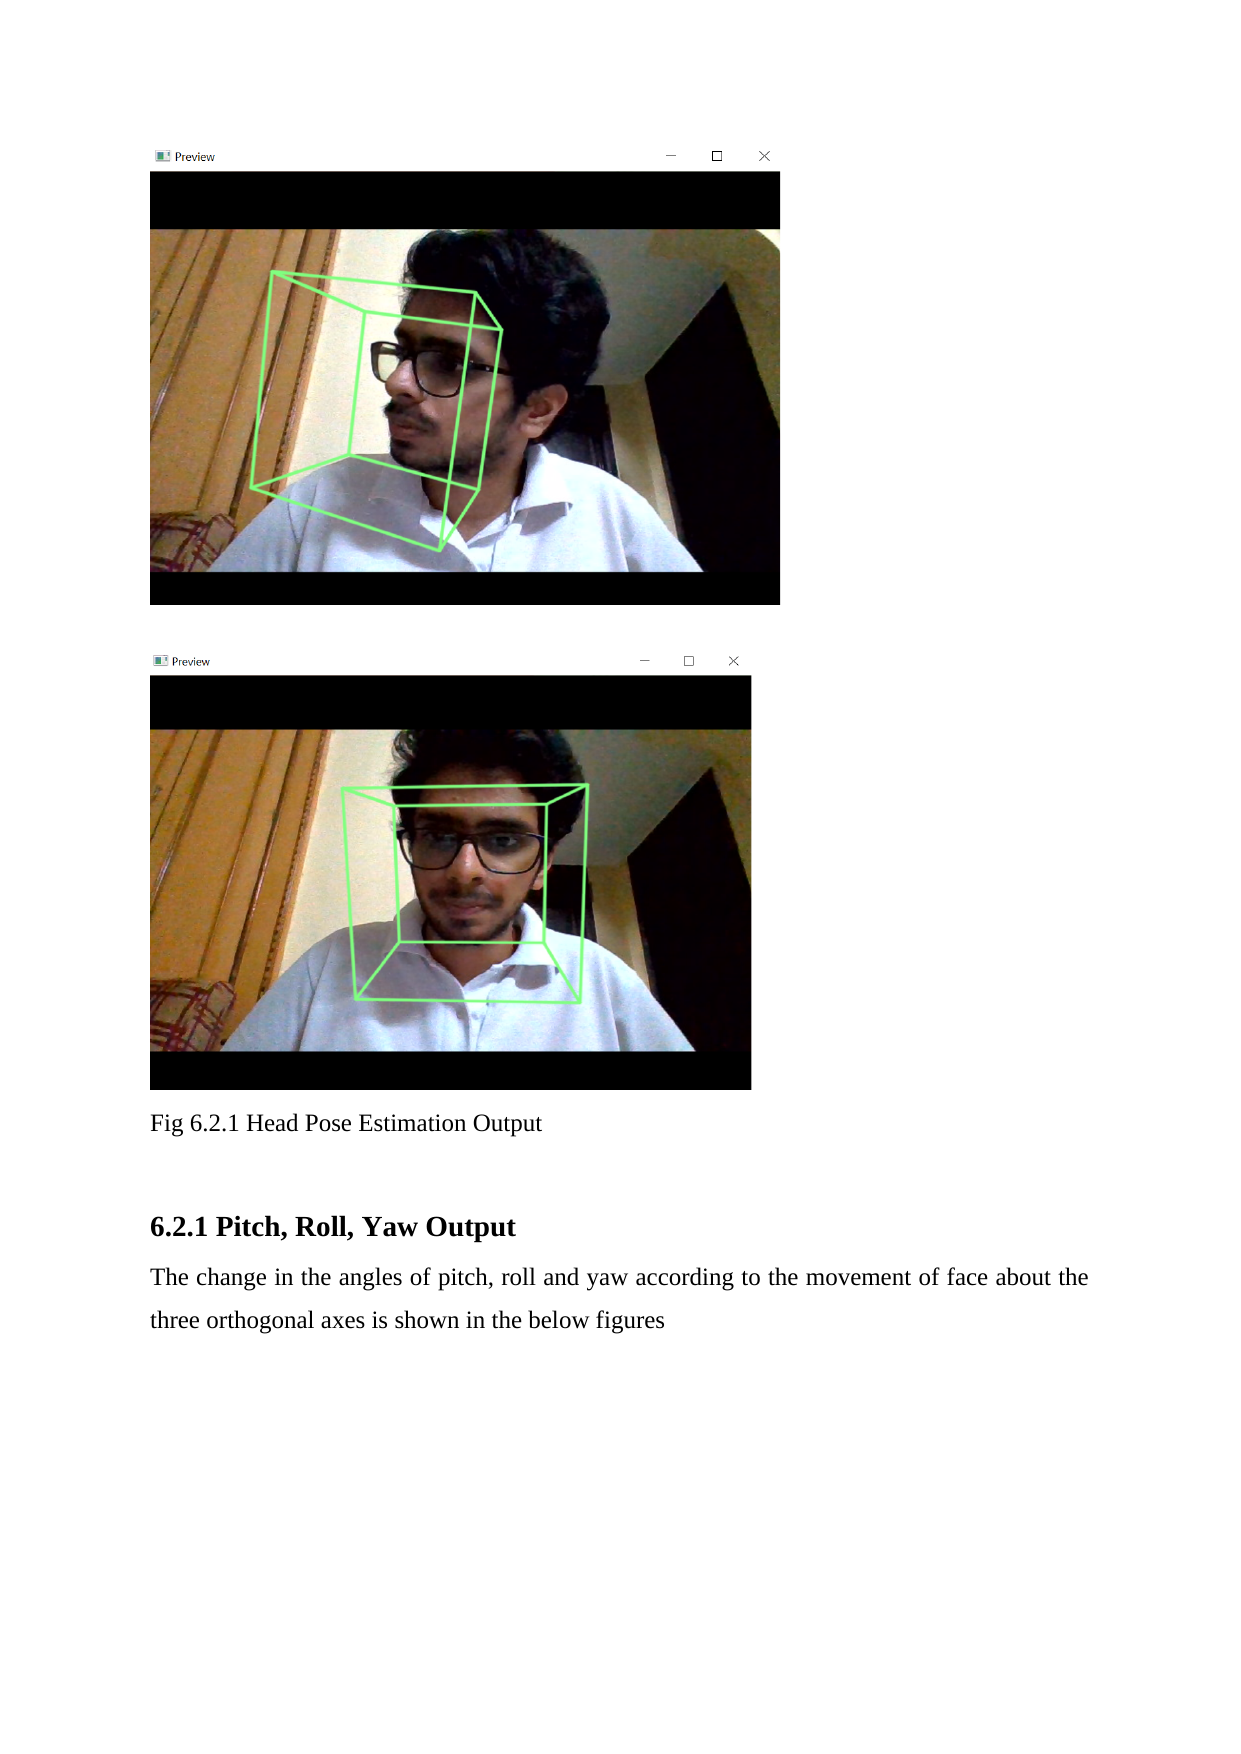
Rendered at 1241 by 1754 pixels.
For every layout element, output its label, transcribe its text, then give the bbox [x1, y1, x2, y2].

text 6.2.1 Pitch, Roll, Yaw Output [150, 1209, 1090, 1243]
picture [150, 649, 752, 1090]
text Fig 6.2.1 Head Pose Estimation Output [150, 1108, 1090, 1137]
text The change in the angles of pitch, roll and yaw according to the movement of face about the three orthogonal axes is shown in the below figures [150, 1262, 1090, 1334]
picture [150, 150, 780, 605]
